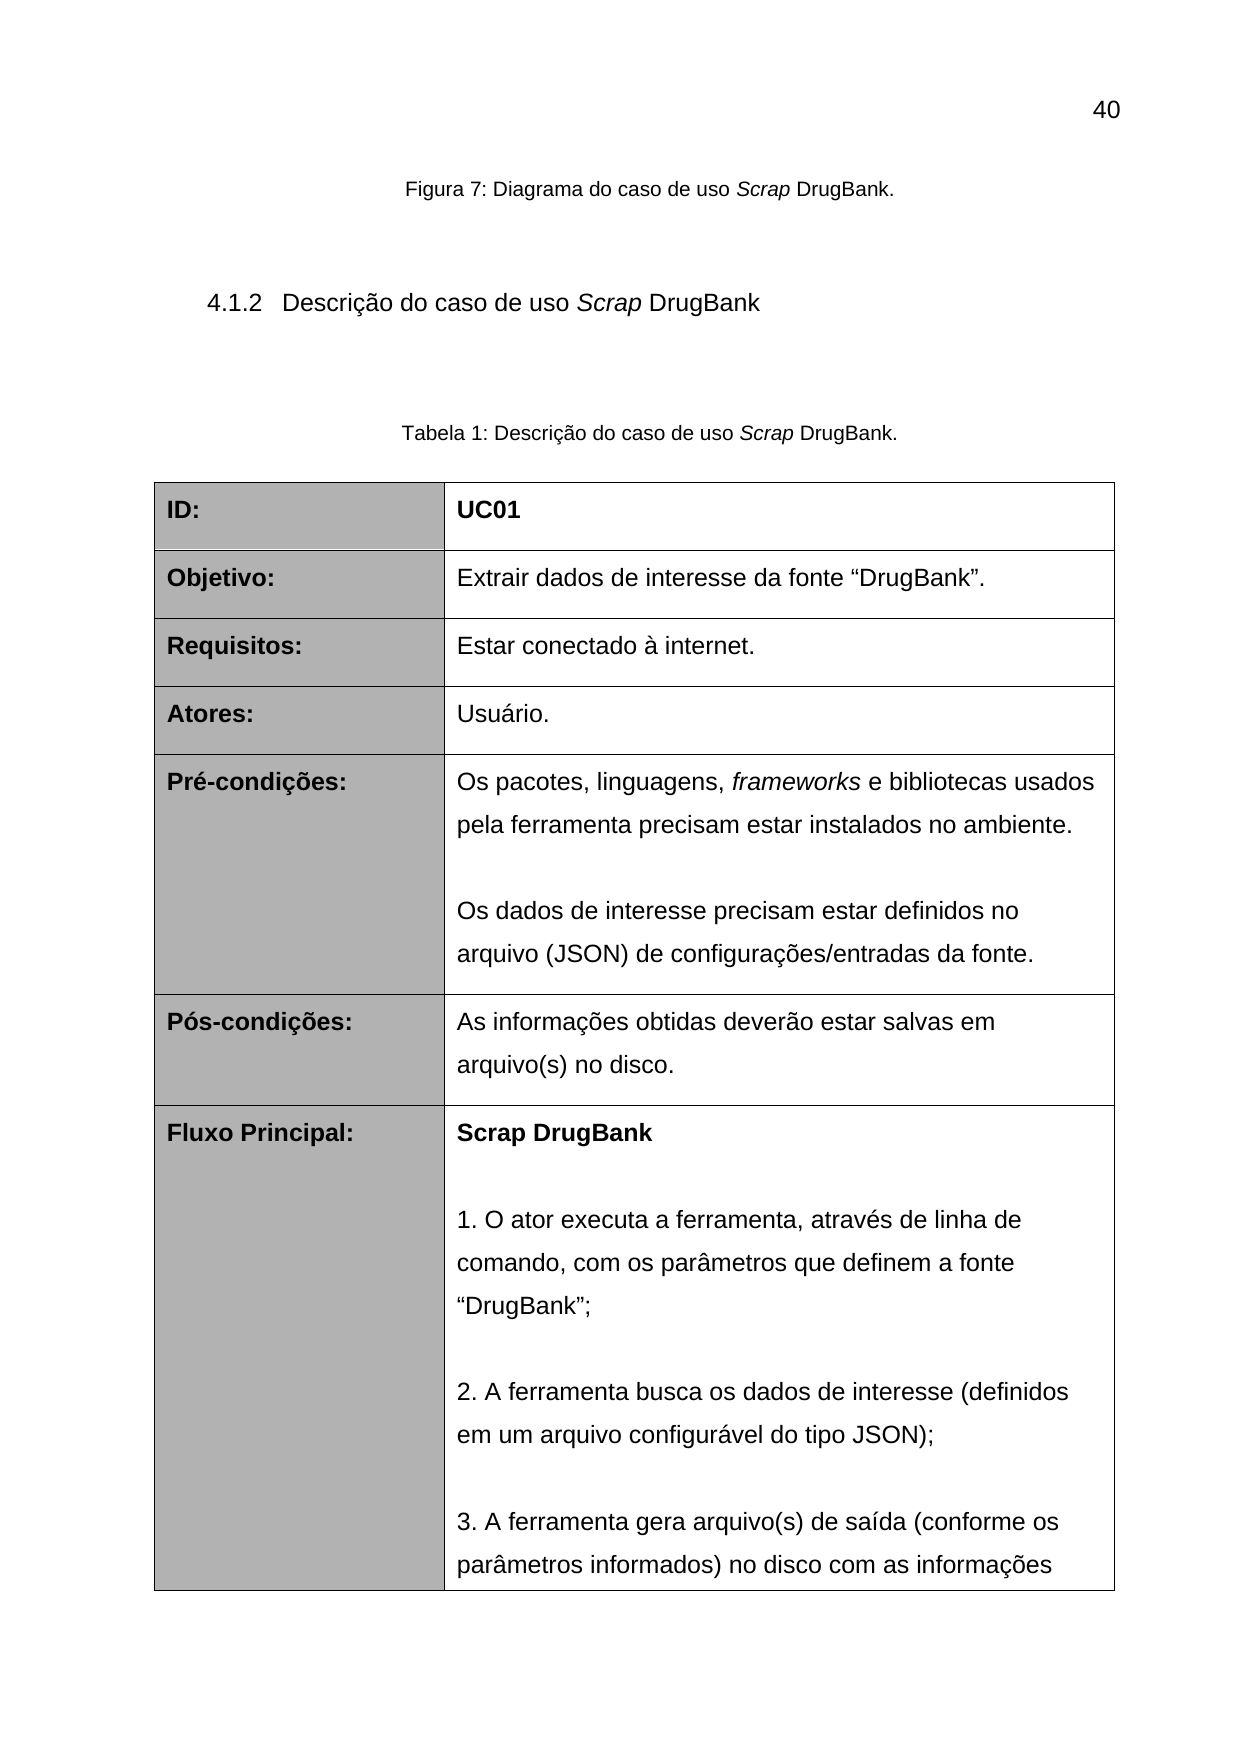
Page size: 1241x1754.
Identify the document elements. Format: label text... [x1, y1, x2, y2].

table_cell Estar conectado à internet. [445, 619, 1114, 686]
table_header UC01 [445, 483, 1114, 549]
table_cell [445, 1106, 1114, 1590]
table_cell Usuário. [445, 687, 1114, 754]
text Tabela 1: Descrição do caso de uso Scrap DrugBank. [177, 421, 1122, 444]
subtitle Descrição do caso de uso Scrap DrugBank [207, 288, 1122, 317]
table_cell Atores: [155, 687, 444, 754]
table_cell Requisitos: [155, 619, 444, 686]
text Figura 7: Diagrama do caso de uso Scrap DrugBank. [177, 177, 1122, 201]
table_cell Fluxo Principal: [155, 1106, 444, 1590]
table_header ID: [155, 483, 444, 549]
table_cell Os pacotes, linguagens, frameworks e bibliotecas usados pela ferramenta precisam estar instalados no ambiente. Os dados de interesse precisam estar definidos no arquivo (JSON) de configurações/entradas da fonte. [445, 755, 1114, 994]
table_cell Objetivo: [155, 551, 444, 618]
table_cell Pós-condições: [155, 995, 444, 1105]
table_cell Extrair dados de interesse da fonte “DrugBank”. [445, 551, 1114, 618]
table_cell Pré-condições: [155, 755, 444, 994]
table_cell As informações obtidas deverão estar salvas em arquivo(s) no disco. [445, 995, 1114, 1105]
